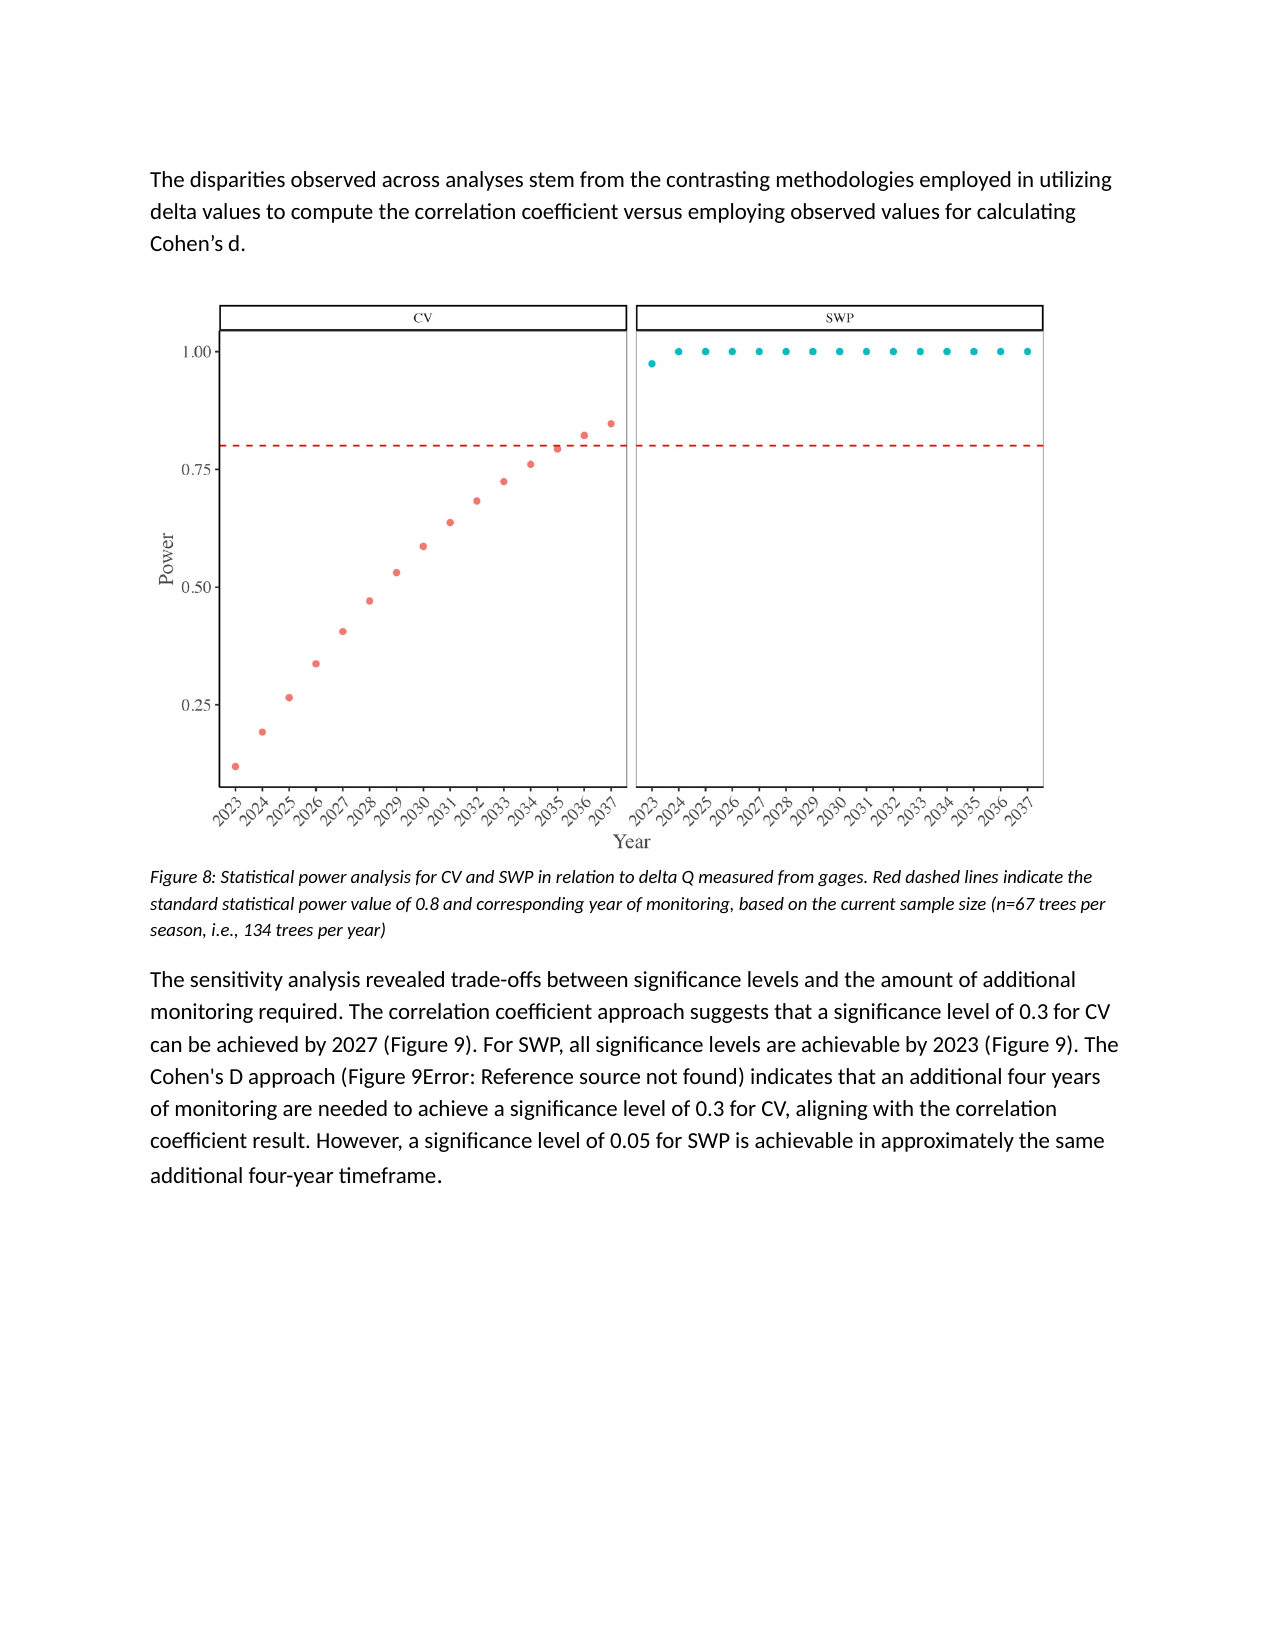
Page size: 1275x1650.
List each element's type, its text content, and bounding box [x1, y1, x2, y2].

text The disparities observed across analyses stem from the contrasting methodologies employed in utilizing delta values to compute the correlation coefficient versus employing observed values for calculating Cohen’s d. [150, 165, 1125, 257]
text Figure 8: Statistical power analysis for CV and SWP in relation to delta Q measured from gages. Red dashed lines indicate the standard statistical power value of 0.8 and corresponding year of monitoring, based on the current sample size (n=67 trees per season, i.e., 134 trees per year) [150, 865, 1125, 941]
picture [150, 296, 1052, 861]
